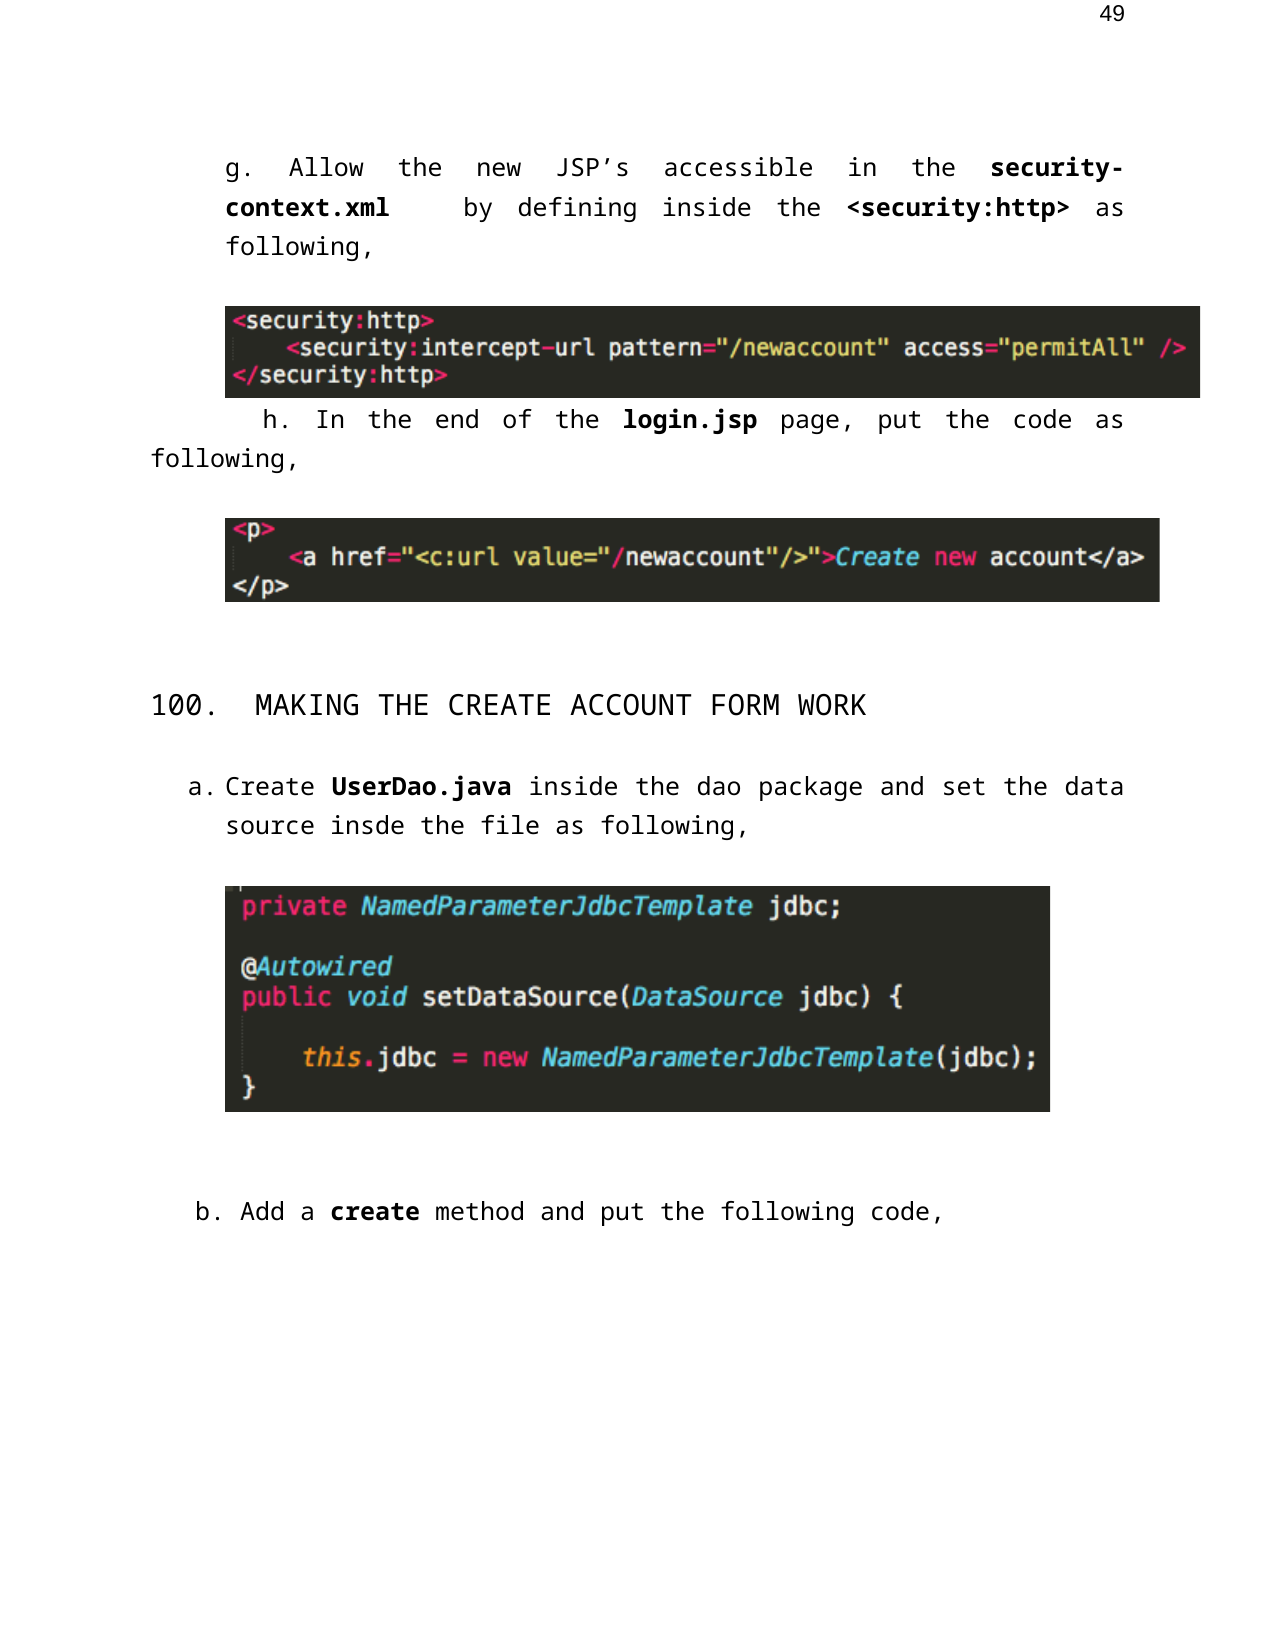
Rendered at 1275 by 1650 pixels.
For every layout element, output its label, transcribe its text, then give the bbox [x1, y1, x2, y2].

picture [225, 886, 1050, 1112]
picture [225, 518, 1160, 602]
text 100. MAKING THE CREATE ACCOUNT FORM WORK [150, 684, 1125, 723]
picture [225, 306, 1200, 398]
text b. Add a create method and put the following code, [150, 1194, 1125, 1228]
text g. Allow the new JSP’s accessible in the security-context.xml by defining inside the <security:http> as following, [225, 150, 1125, 262]
list Create UserDao.java inside the dao package and set the data source insde the file as following, [187, 768, 1125, 842]
text h. In the end of the login.jsp page, put the code as following, [150, 401, 1125, 475]
